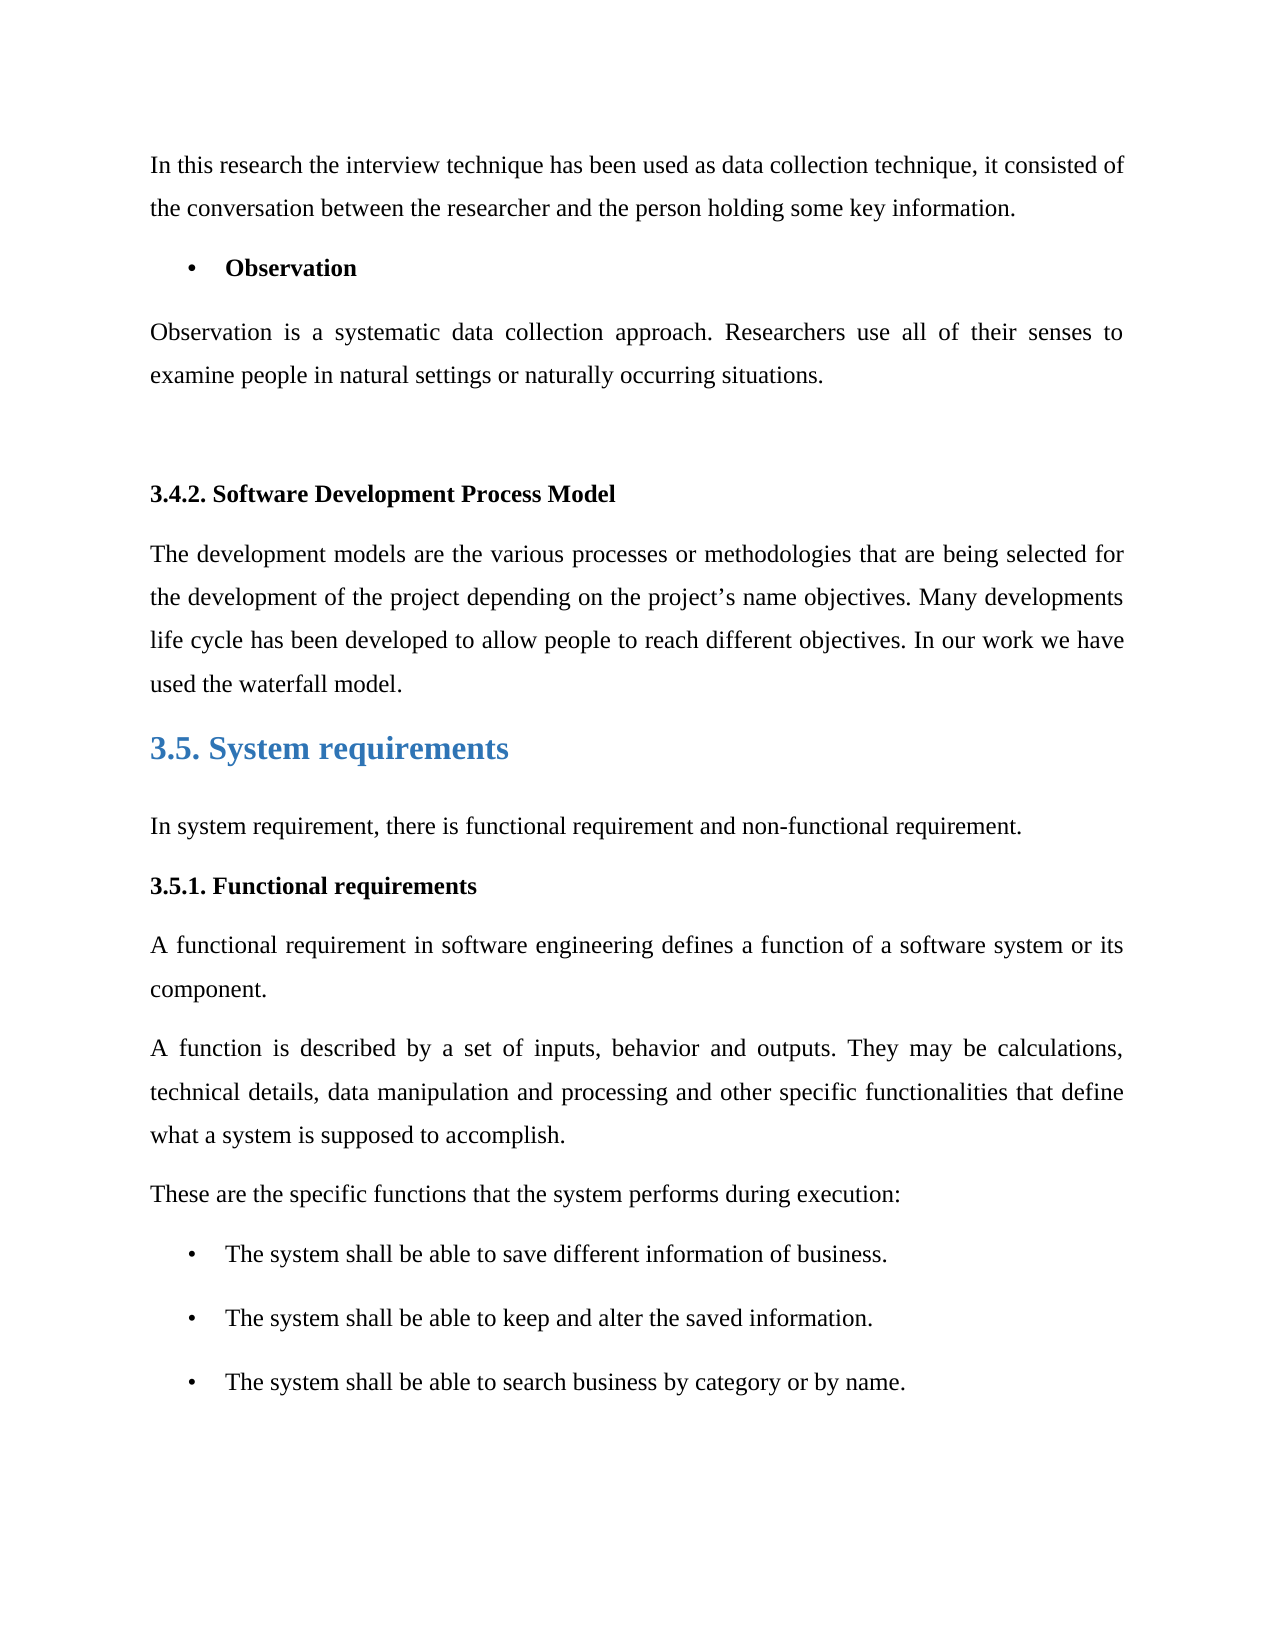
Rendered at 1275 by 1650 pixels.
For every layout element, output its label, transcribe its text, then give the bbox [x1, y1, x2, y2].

list Observation [187, 253, 1125, 282]
text A functional requirement in software engineering defines a function of a software system or its component. [150, 931, 1125, 1002]
list The system shall be able to keep and alter the saved information. [187, 1303, 1125, 1332]
list The system shall be able to search business by category or by name. [187, 1367, 1125, 1396]
text These are the specific functions that the system performs during execution: [150, 1179, 1125, 1208]
text In this research the interview technique has been used as data collection technique, it consisted of the conversation between the researcher and the person holding some key information. [150, 150, 1125, 222]
text Observation is a systematic data collection approach. Researchers use all of their senses to examine people in natural settings or naturally occurring situations. [150, 317, 1125, 389]
text In system requirement, there is functional requirement and non-functional requirement. [150, 811, 1125, 840]
list The system shall be able to save different information of business. [187, 1239, 1125, 1268]
text The development models are the various processes or methodologies that are being selected for the development of the project depending on the project’s name objectives. Many developments life cycle has been developed to allow people to reach different objectives. In our work we have used the waterfall model. [150, 539, 1125, 697]
text A function is described by a set of inputs, behavior and outputs. They may be calculations, technical details, data manipulation and processing and other specific functionalities that define what a system is supposed to accomplish. [150, 1033, 1125, 1148]
text 3.5. System requirements [150, 728, 1125, 767]
text 3.4.2. Software Development Process Model [150, 479, 1125, 508]
text 3.5.1. Functional requirements [150, 871, 1125, 899]
